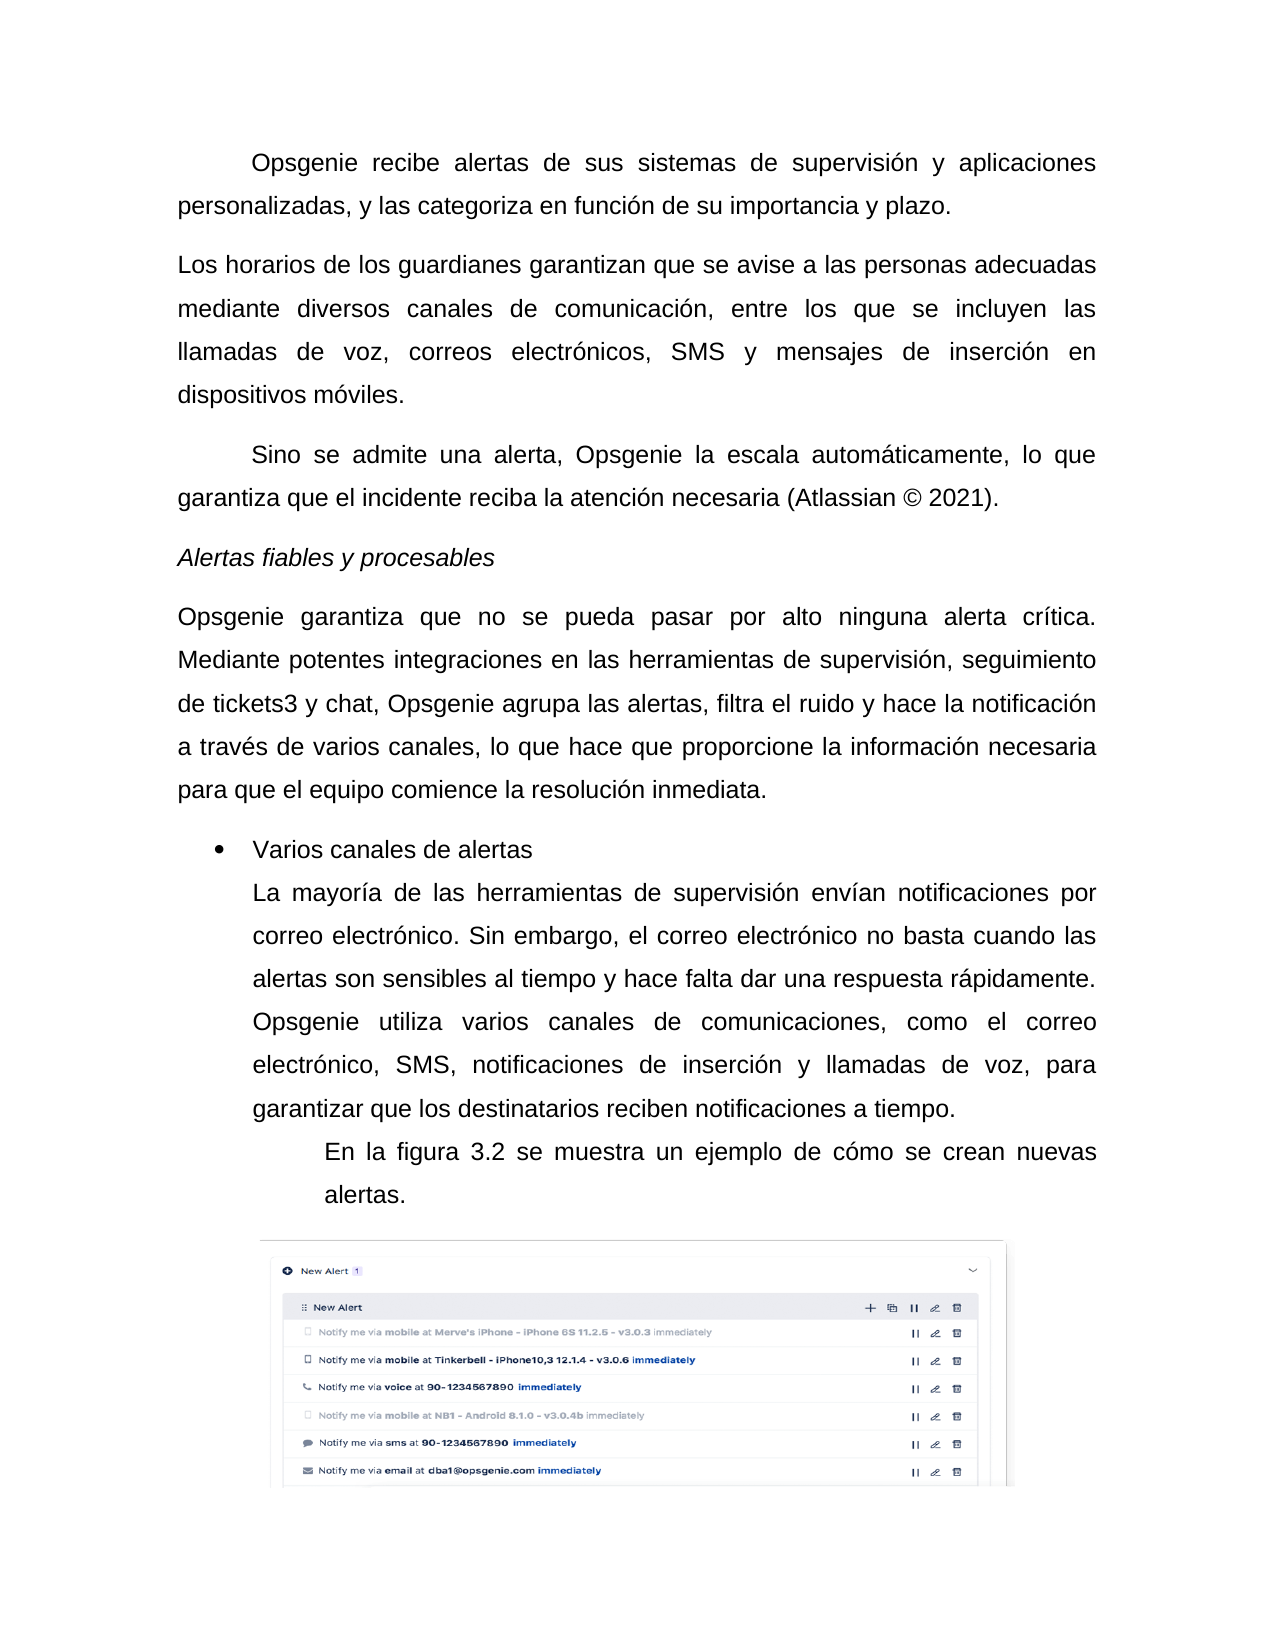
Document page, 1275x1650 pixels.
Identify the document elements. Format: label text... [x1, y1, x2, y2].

text Sino se admite una alerta, Opsgenie la escala automáticamente, lo que garantiza que el incidente reciba la atención necesaria (Atlassian © 2021). [177, 440, 1098, 512]
text Opsgenie recibe alertas de sus sistemas de supervisión y aplicaciones personalizadas, y las categoriza en función de su importancia y plazo. [177, 148, 1098, 219]
text Opsgenie garantiza que no se pueda pasar por alto ninguna alerta crítica. Mediante potentes integraciones en las herramientas de supervisión, seguimiento de tickets3 y chat, Opsgenie agrupa las alertas, filtra el ruido y hace la notificación a través de varios canales, lo que hace que proporcione la información necesaria para que el equipo comience la resolución inmediata. [177, 602, 1098, 804]
picture [259, 1239, 1015, 1488]
list La mayoría de las herramientas de supervisión envían notificaciones por correo electrónico. Sin embargo, el correo electrónico no basta cuando las alertas son sensibles al tiempo y hace falta dar una respuesta rápidamente. Opsgenie utiliza varios canales de comunicaciones, como el correo electrónico, SMS, notificaciones de inserción y llamadas de voz, para garantizar que los destinatarios reciben notificaciones a tiempo. [252, 878, 1098, 1122]
text Los horarios de los guardianes garantizan que se avise a las personas adecuadas mediante diversos canales de comunicación, entre los que se incluyen las llamadas de voz, correos electrónicos, SMS y mensajes de inserción en dispositivos móviles. [177, 251, 1098, 409]
text Alertas fiables y procesables [177, 543, 1098, 571]
list Varios canales de alertas [215, 835, 1098, 863]
list En la figura 3.2 se muestra un ejemplo de cómo se crean nuevas alertas. [324, 1137, 1098, 1208]
